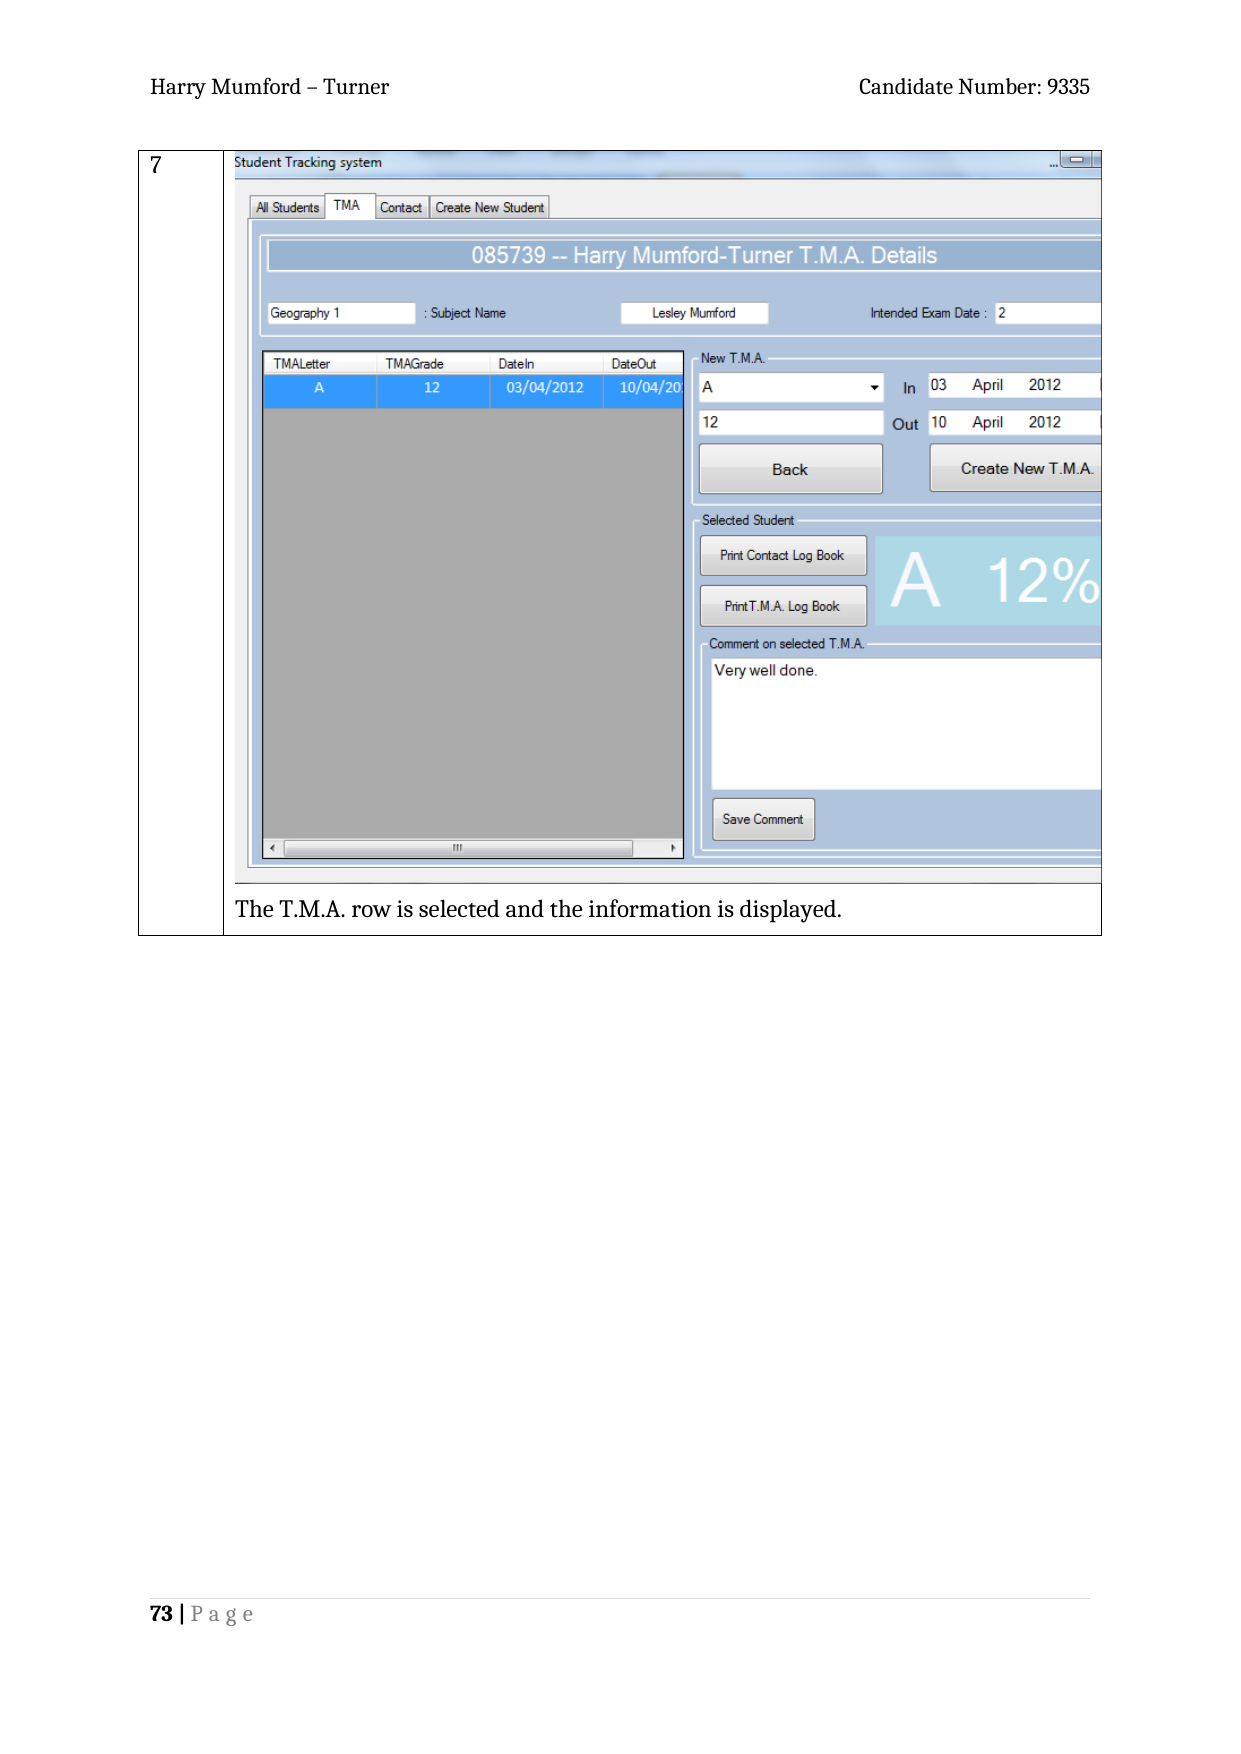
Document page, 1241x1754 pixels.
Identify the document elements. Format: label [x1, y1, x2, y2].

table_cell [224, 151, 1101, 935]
picture [235, 151, 1102, 884]
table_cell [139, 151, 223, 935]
